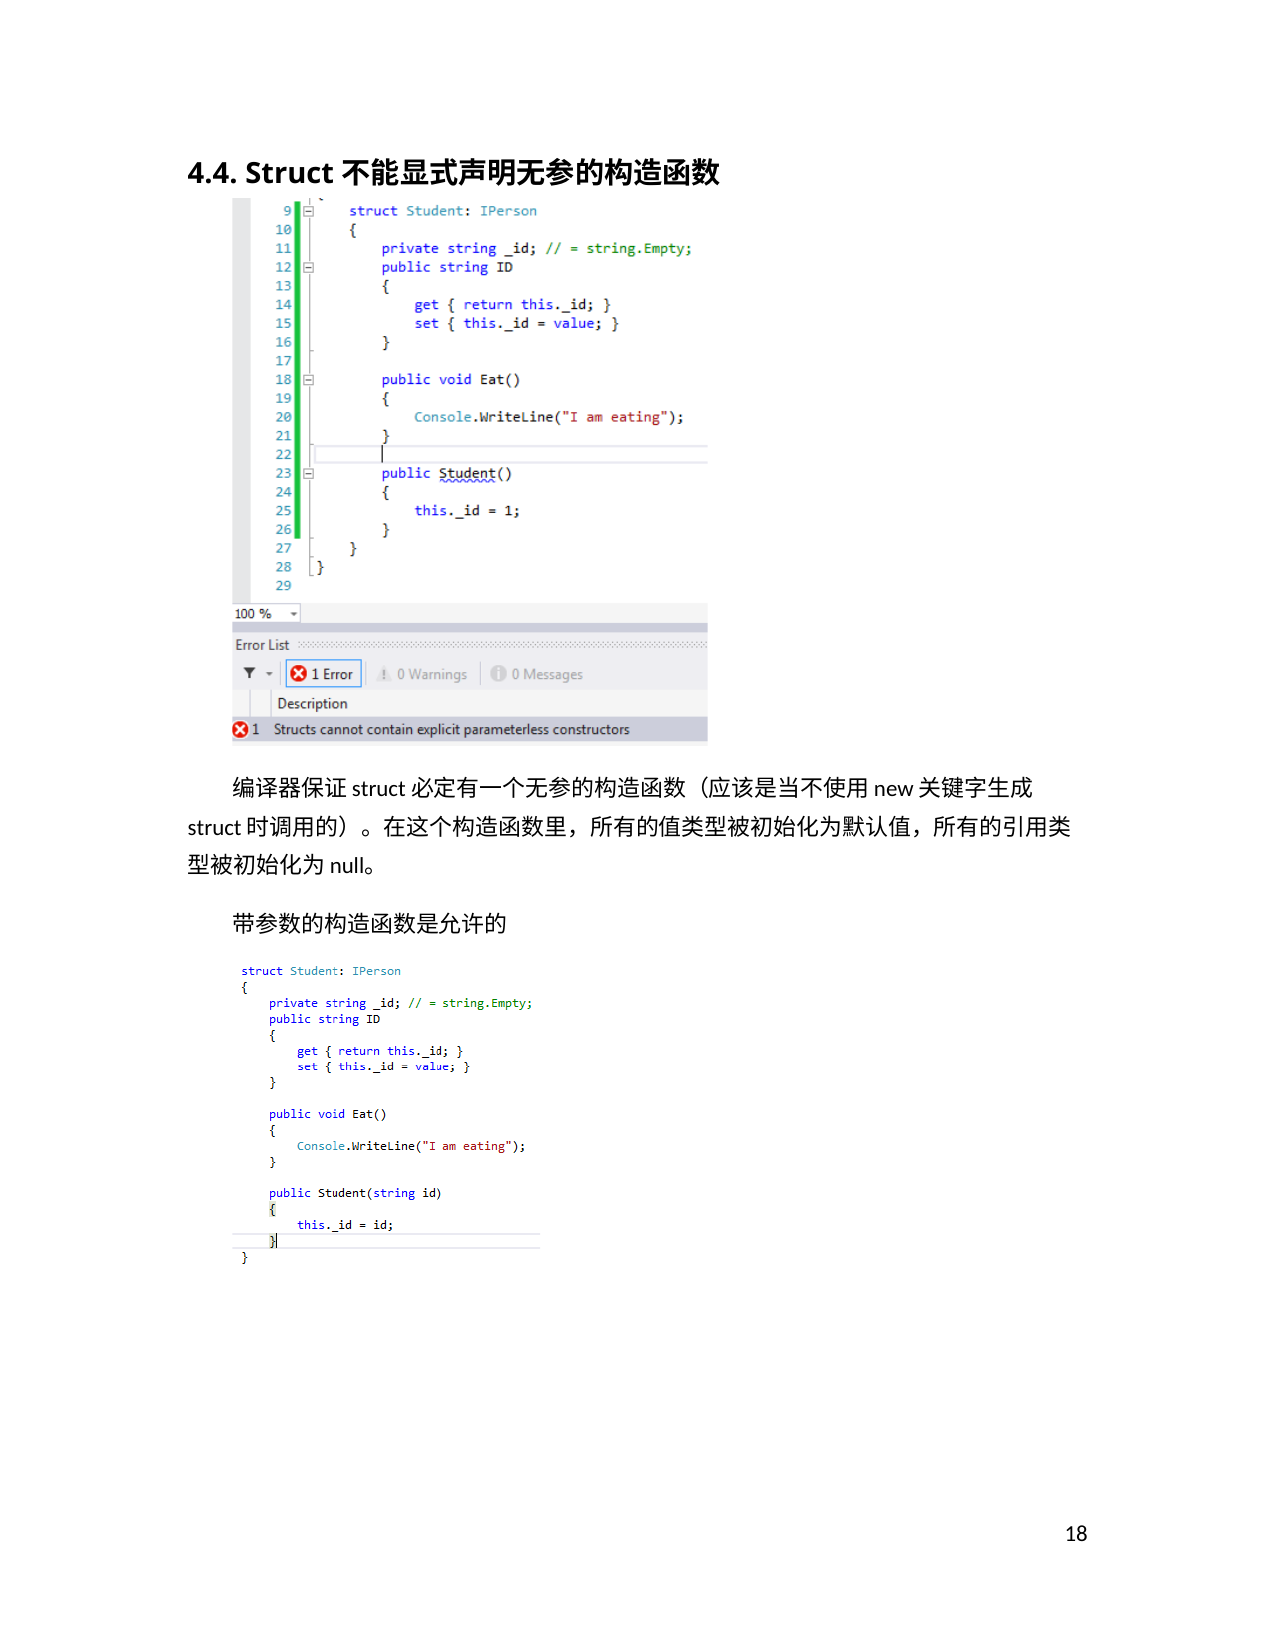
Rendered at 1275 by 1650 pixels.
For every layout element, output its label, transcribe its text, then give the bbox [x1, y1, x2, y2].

picture [232, 964, 541, 1268]
text 带参数的构造函数是允许的 [187, 905, 1087, 939]
subtitle Struct 不能显式声明无参的构造函数 [187, 150, 1087, 192]
text 编译器保证struct 必定有一个无参的构造函数（应该是当不使用new 关键字生成struct时调用的）。在这个构造函数里，所有的值类型被初始化为默认值，所有的引用类型被初始化为null。 [187, 770, 1087, 880]
picture [232, 198, 708, 746]
